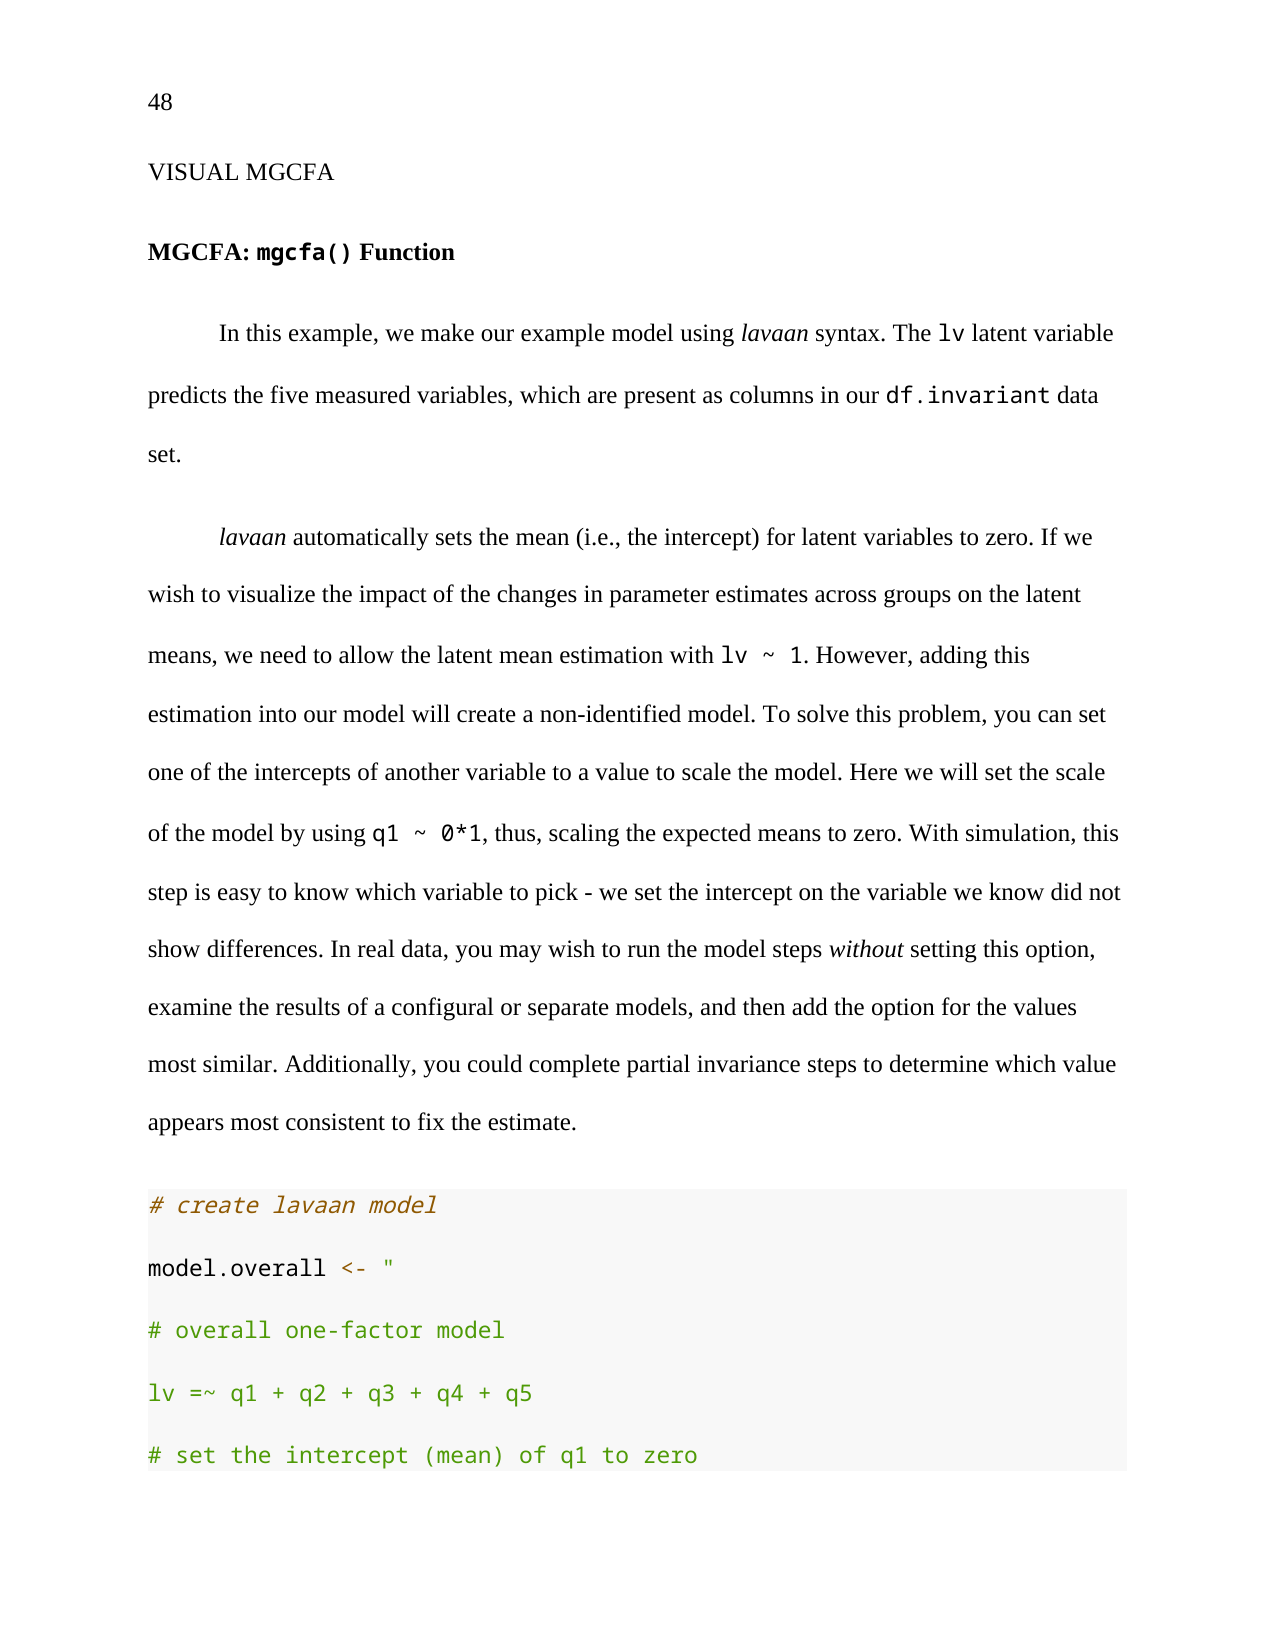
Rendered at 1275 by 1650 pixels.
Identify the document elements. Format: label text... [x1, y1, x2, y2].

text In this example, we make our example model using lavaan syntax. The lv latent variable predicts the five measured variables, which are present as columns in our df.invariant data set. [148, 317, 1127, 468]
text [148, 1189, 1127, 1471]
text lavaan automatically sets the mean (i.e., the intercept) for latent variables to zero. If we wish to visualize the impact of the changes in parameter estimates across groups on the latent means, we need to allow the latent mean estimation with lv ~ 1. However, adding this estimation into our model will create a non-identified model. To solve this problem, you can set one of the intercepts of another variable to a value to scale the model. Here we will set the scale of the model by using q1 ~ 0*1, thus, scaling the expected means to zero. With simulation, this step is easy to know which variable to pick - we set the intercept on the variable we know did not show differences. In real data, you may wish to run the model steps without setting this option, examine the results of a configural or separate models, and then add the option for the values most similar. Additionally, you could complete partial invariance steps to determine which value appears most consistent to fix the estimate. [148, 522, 1127, 1136]
subtitle MGCFA: mgcfa() Function [148, 236, 1127, 267]
